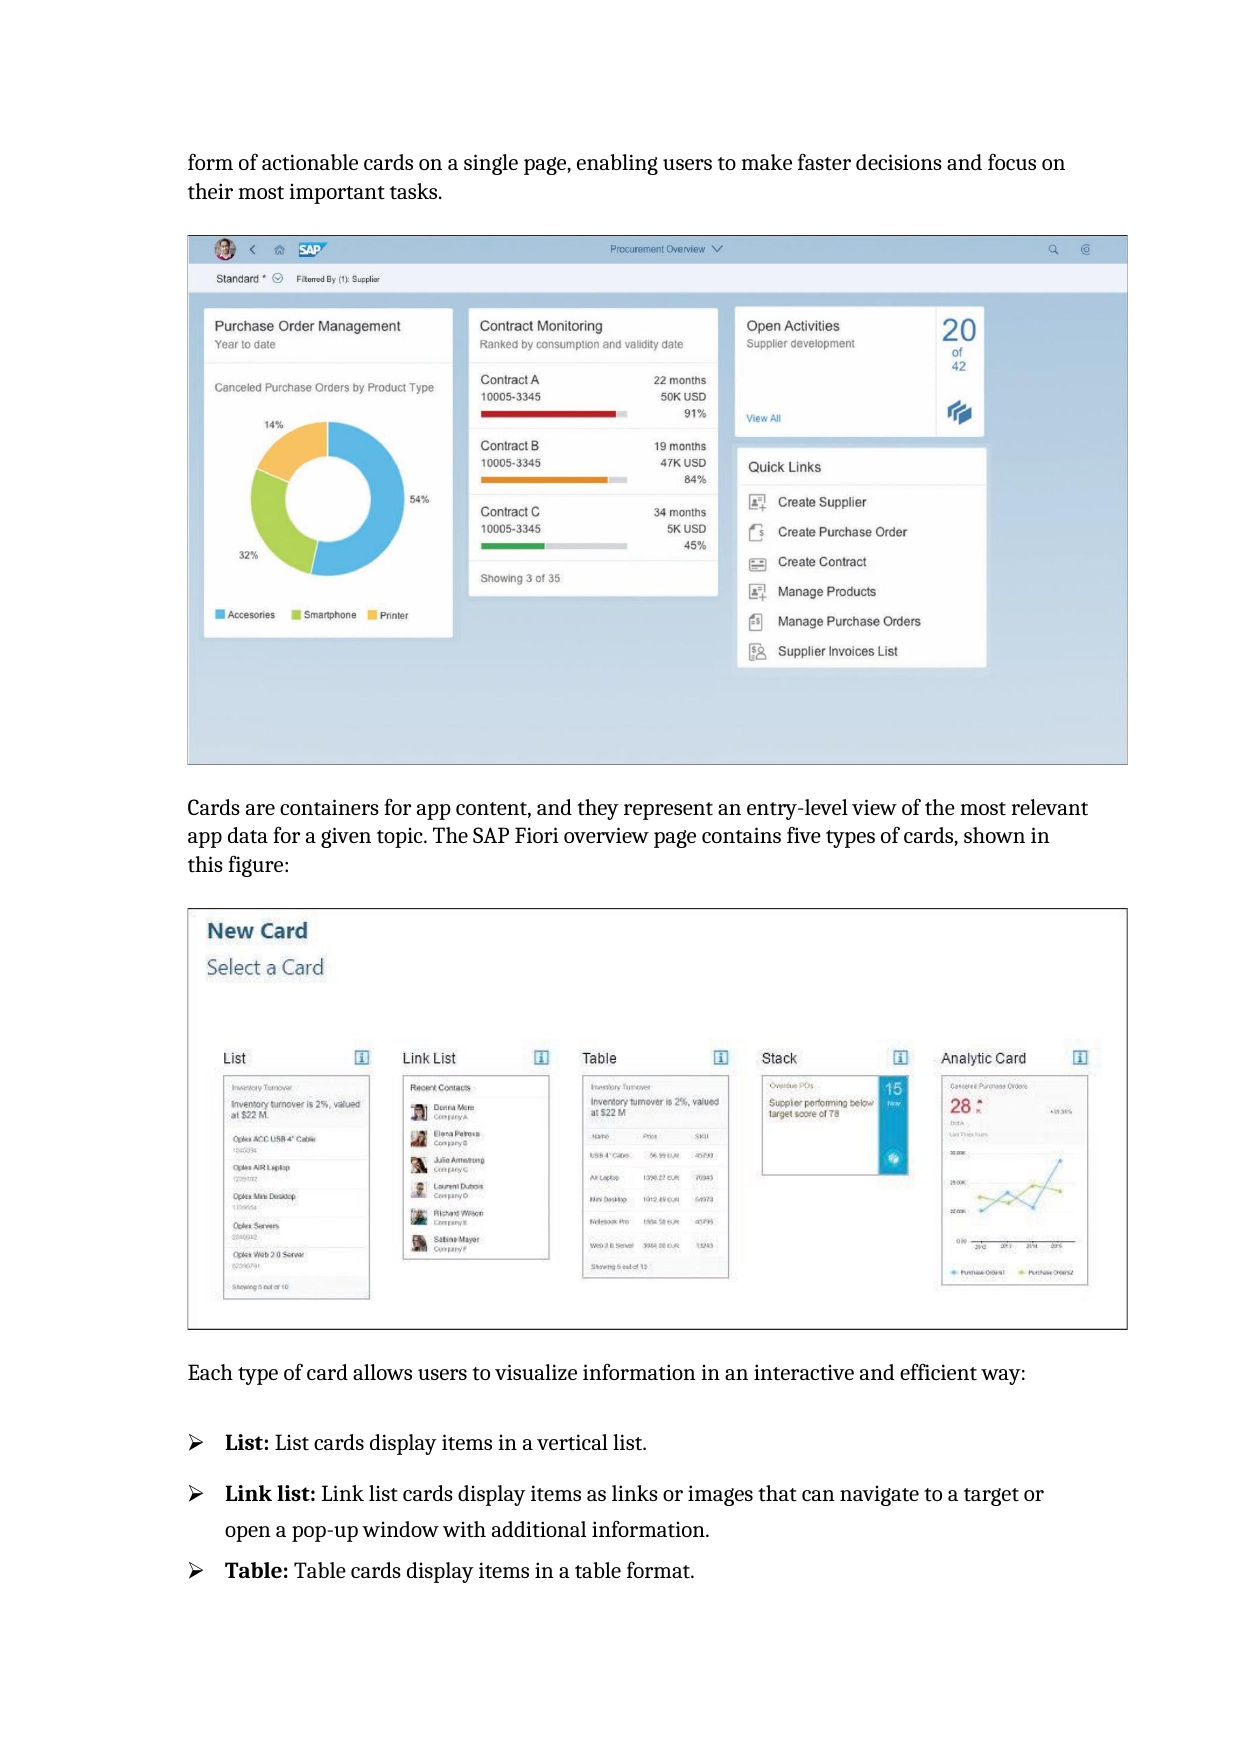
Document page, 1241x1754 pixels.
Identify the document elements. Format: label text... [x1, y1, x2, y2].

list Table: Table cards display items in a table format. [187, 1545, 1090, 1592]
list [150, 150, 1090, 205]
list List: List cards display items in a vertical list. [187, 1417, 1090, 1464]
text Each type of card allows users to visualize information in an interactive and efficient way: [187, 1360, 1090, 1386]
picture [187, 235, 1128, 765]
list Link list: Link list cards display items as links or images that can navigate to a target or open a pop-up window with additional information. [187, 1467, 1090, 1543]
text Cards are containers for app content, and they represent an entry-level view of the most relevant app data for a given topic. The SAP Fiori overview page contains five types of cards, shown in this figure: [187, 795, 1090, 878]
picture [187, 908, 1128, 1330]
